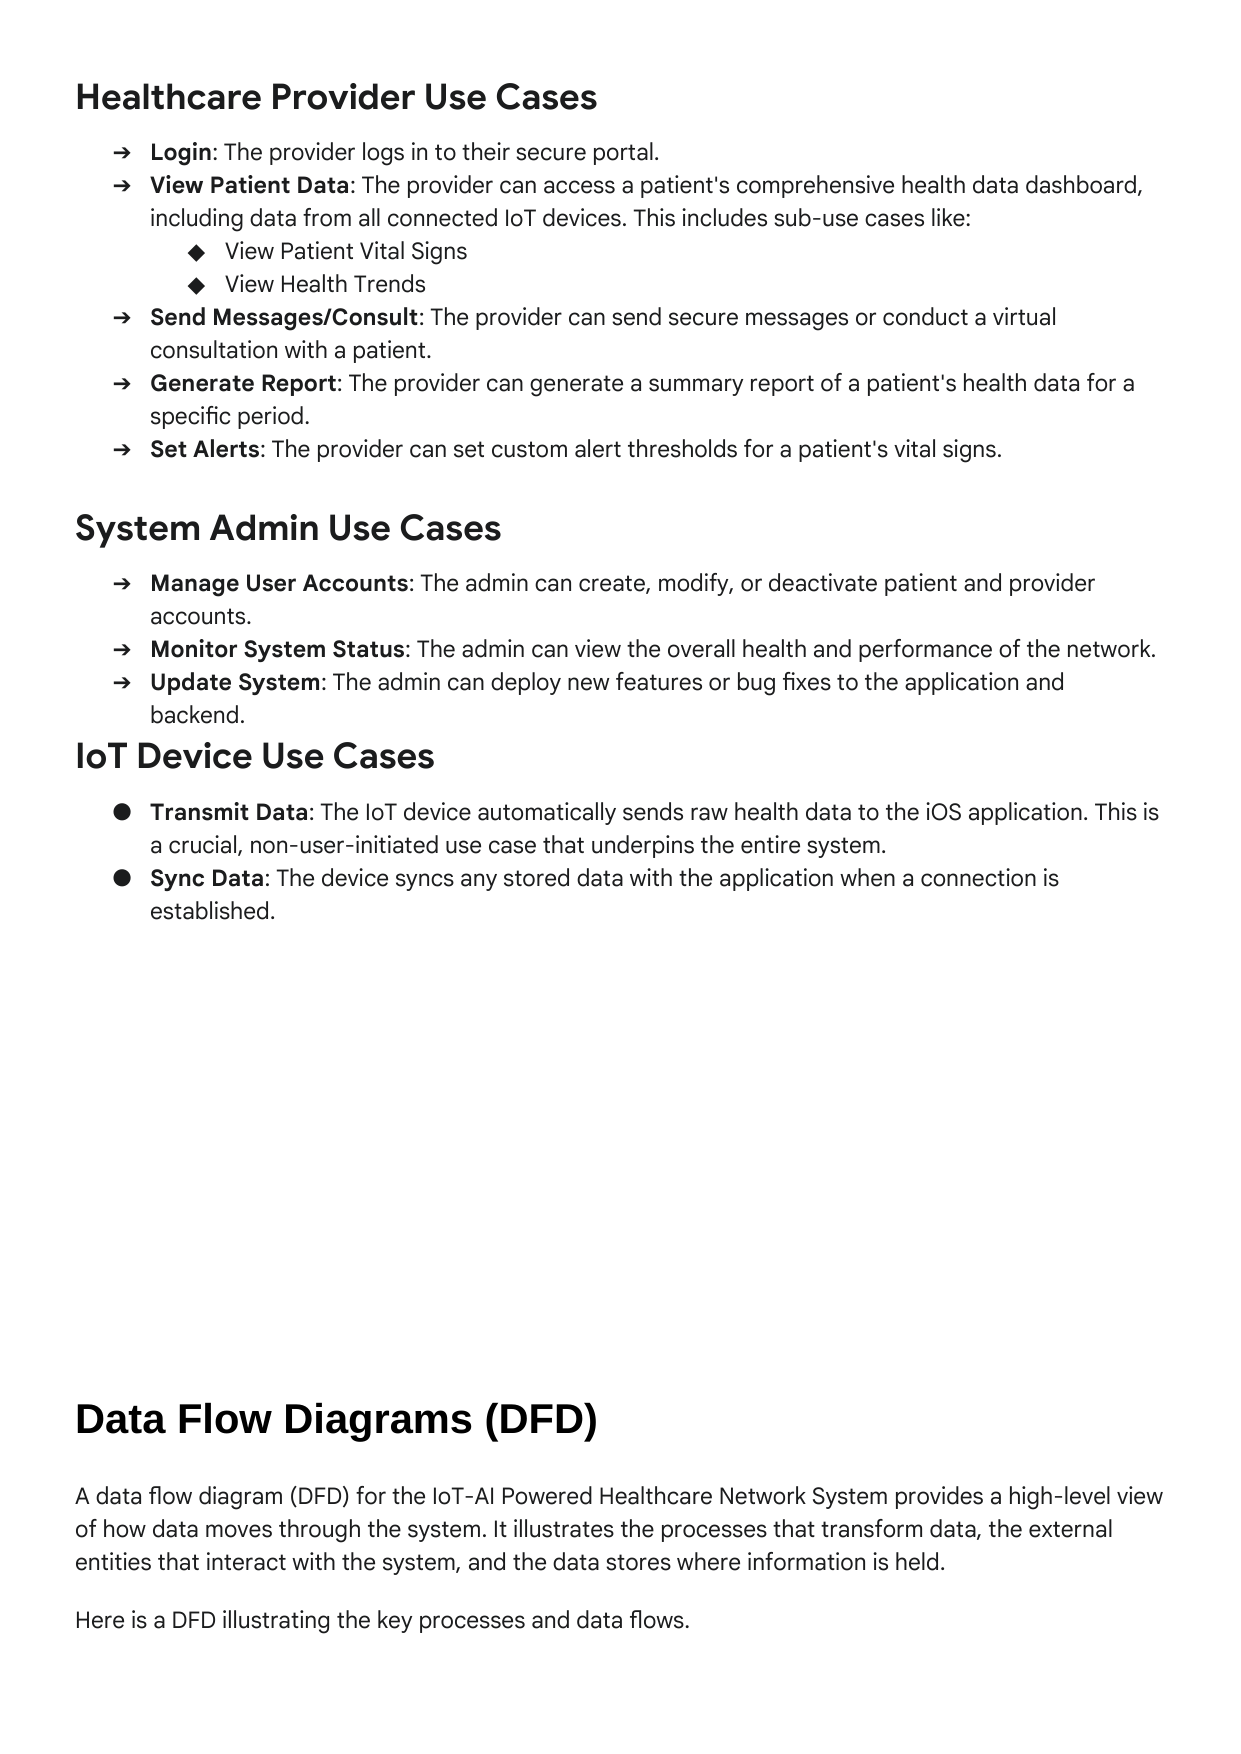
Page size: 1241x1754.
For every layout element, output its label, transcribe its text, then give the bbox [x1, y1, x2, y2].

subtitle IoT Device Use Cases [75, 735, 1165, 779]
list Manage User Accounts: The admin can create, modify, or deactivate patient and provider accounts. [112, 569, 1165, 631]
list Monitor System Status: The admin can view the overall health and performance of the network. [112, 636, 1165, 664]
list Generate Report: The provider can generate a summary report of a patient's health data for a specific period. [112, 369, 1165, 431]
list Set Alerts: The provider can set custom alert thresholds for a patient's vital signs. [112, 436, 1165, 464]
list Update System: The admin can deploy new features or bug fixes to the application and backend. [112, 669, 1165, 730]
subtitle Data Flow Diagrams (DFD) [75, 1395, 1165, 1443]
list Login: The provider logs in to their secure portal. [112, 138, 1165, 167]
list Sync Data: The device syncs any stored data with the application when a connection is established. [112, 864, 1165, 926]
text Here is a DFD illustrating the key processes and data flows. [75, 1606, 1165, 1635]
list Send Messages/Consult: The provider can send secure messages or conduct a virtual consultation with a patient. [112, 303, 1165, 365]
list View Patient Data: The provider can access a patient's comprehensive health data dashboard, including data from all connected IoT devices. This includes sub-use cases like: [112, 171, 1165, 233]
list View Patient Vital Signs [187, 237, 1165, 266]
subtitle Healthcare Provider Use Cases [75, 75, 1165, 119]
list Transmit Data: The IoT device automatically sends raw health data to the iOS application. This is a crucial, non-user-initiated use case that underpins the entire system. [112, 798, 1165, 860]
text A data flow diagram (DFD) for the IoT-AI Powered Healthcare Network System provides a high-level view of how data moves through the system. It illustrates the processes that transform data, the external entities that interact with the system, and the data stores where information is held. [75, 1482, 1165, 1577]
list View Health Trends [187, 271, 1165, 299]
subtitle System Admin Use Cases [75, 506, 1165, 551]
